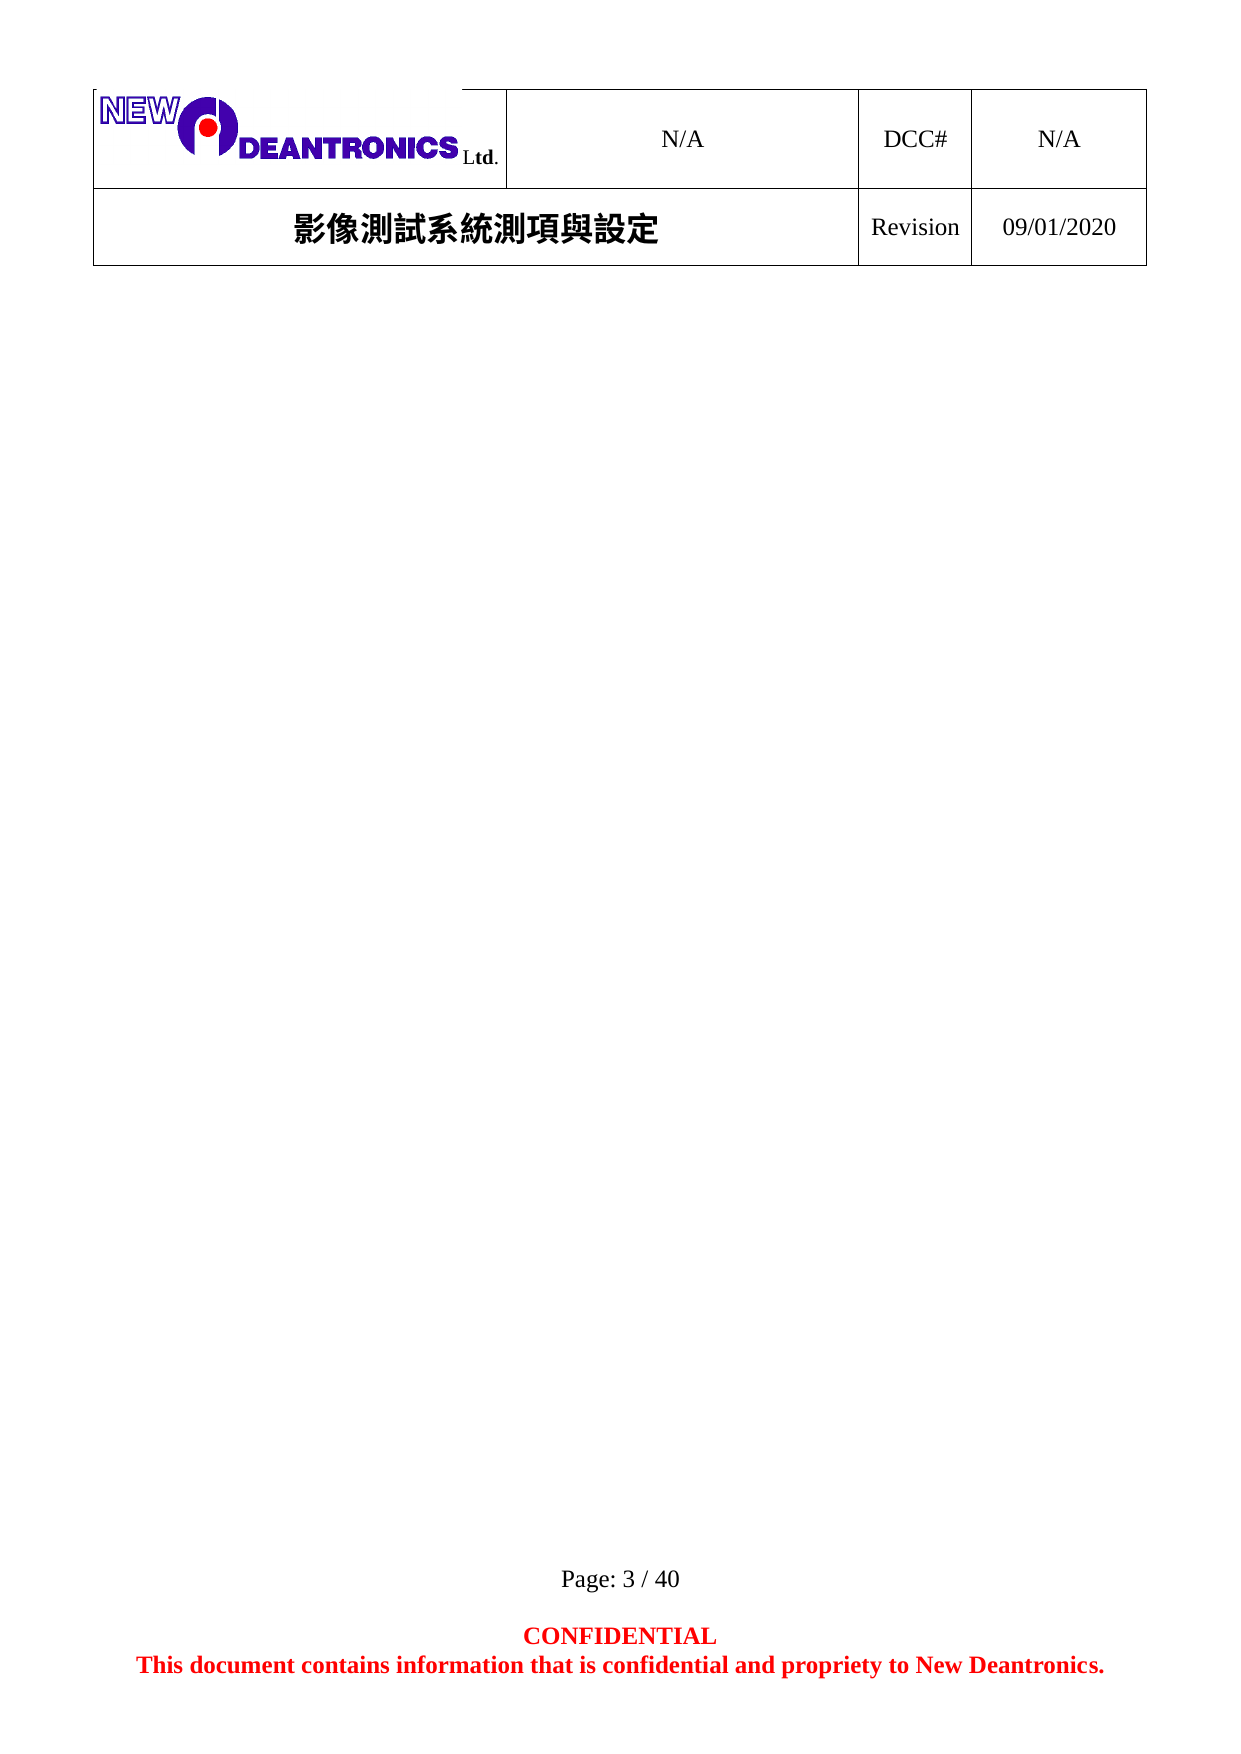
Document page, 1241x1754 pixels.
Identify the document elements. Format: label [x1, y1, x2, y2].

picture [96, 89, 463, 165]
